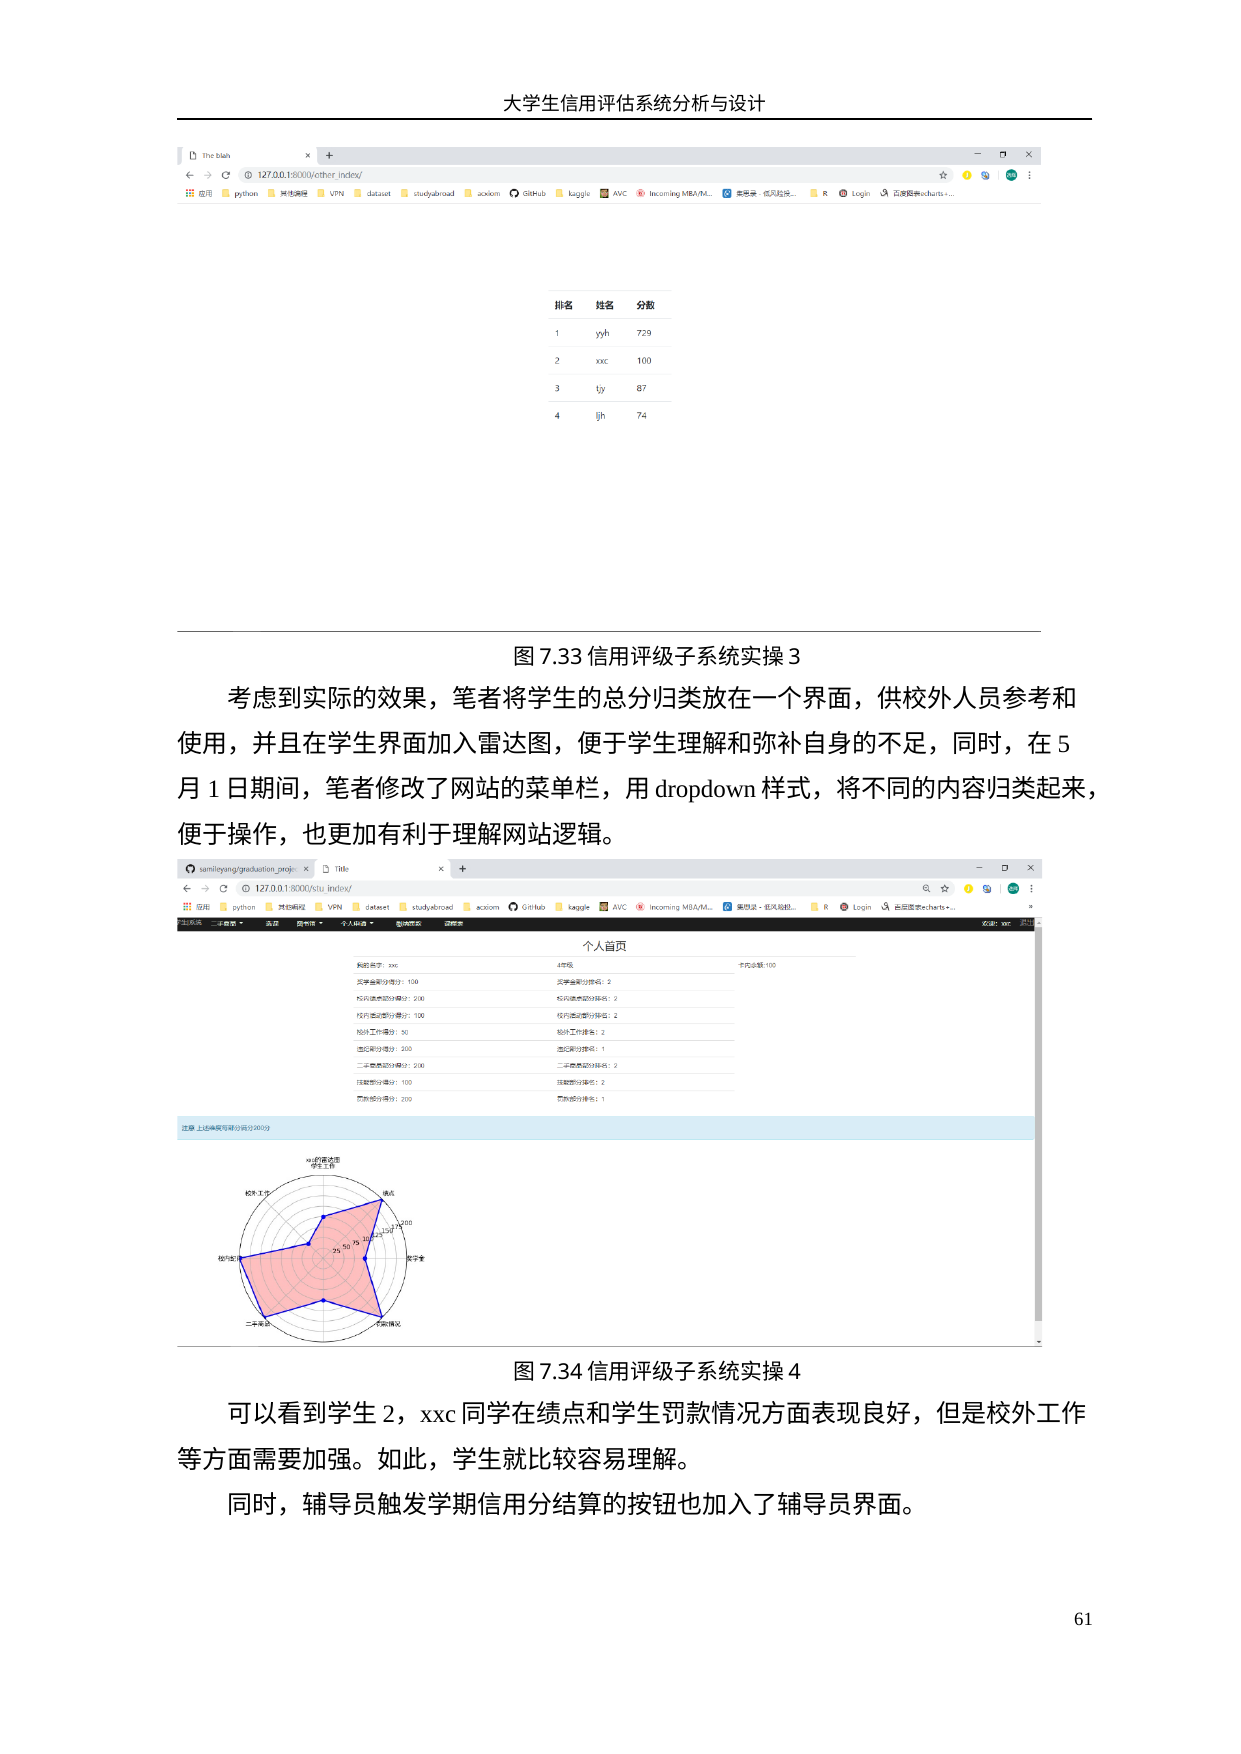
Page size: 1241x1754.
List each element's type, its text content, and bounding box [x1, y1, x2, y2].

text 图7.33信用评级子系统实操3 [177, 639, 1092, 670]
text 考虑到实际的效果，笔者将学生的总分归类放在一个界面，供校外人员参考和使用，并且在学生界面加入雷达图，便于学生理解和弥补自身的不足，同时，在5月1日期间，笔者修改了网站的菜单栏，用dropdown样式，将不同的内容归类起来，便于操作，也更加有利于理解网站逻辑。 [177, 678, 1092, 851]
text 同时，辅导员触发学期信用分结算的按钮也加入了辅导员界面。 [177, 1484, 1092, 1521]
text 图7.34信用评级子系统实操4 [177, 1354, 1092, 1386]
picture [177, 859, 1043, 1347]
text 可以看到学生2，xxc同学在绩点和学生罚款情况方面表现良好，但是校外工作等方面需要加强。如此，学生就比较容易理解。 [177, 1394, 1092, 1476]
picture [177, 147, 1041, 632]
